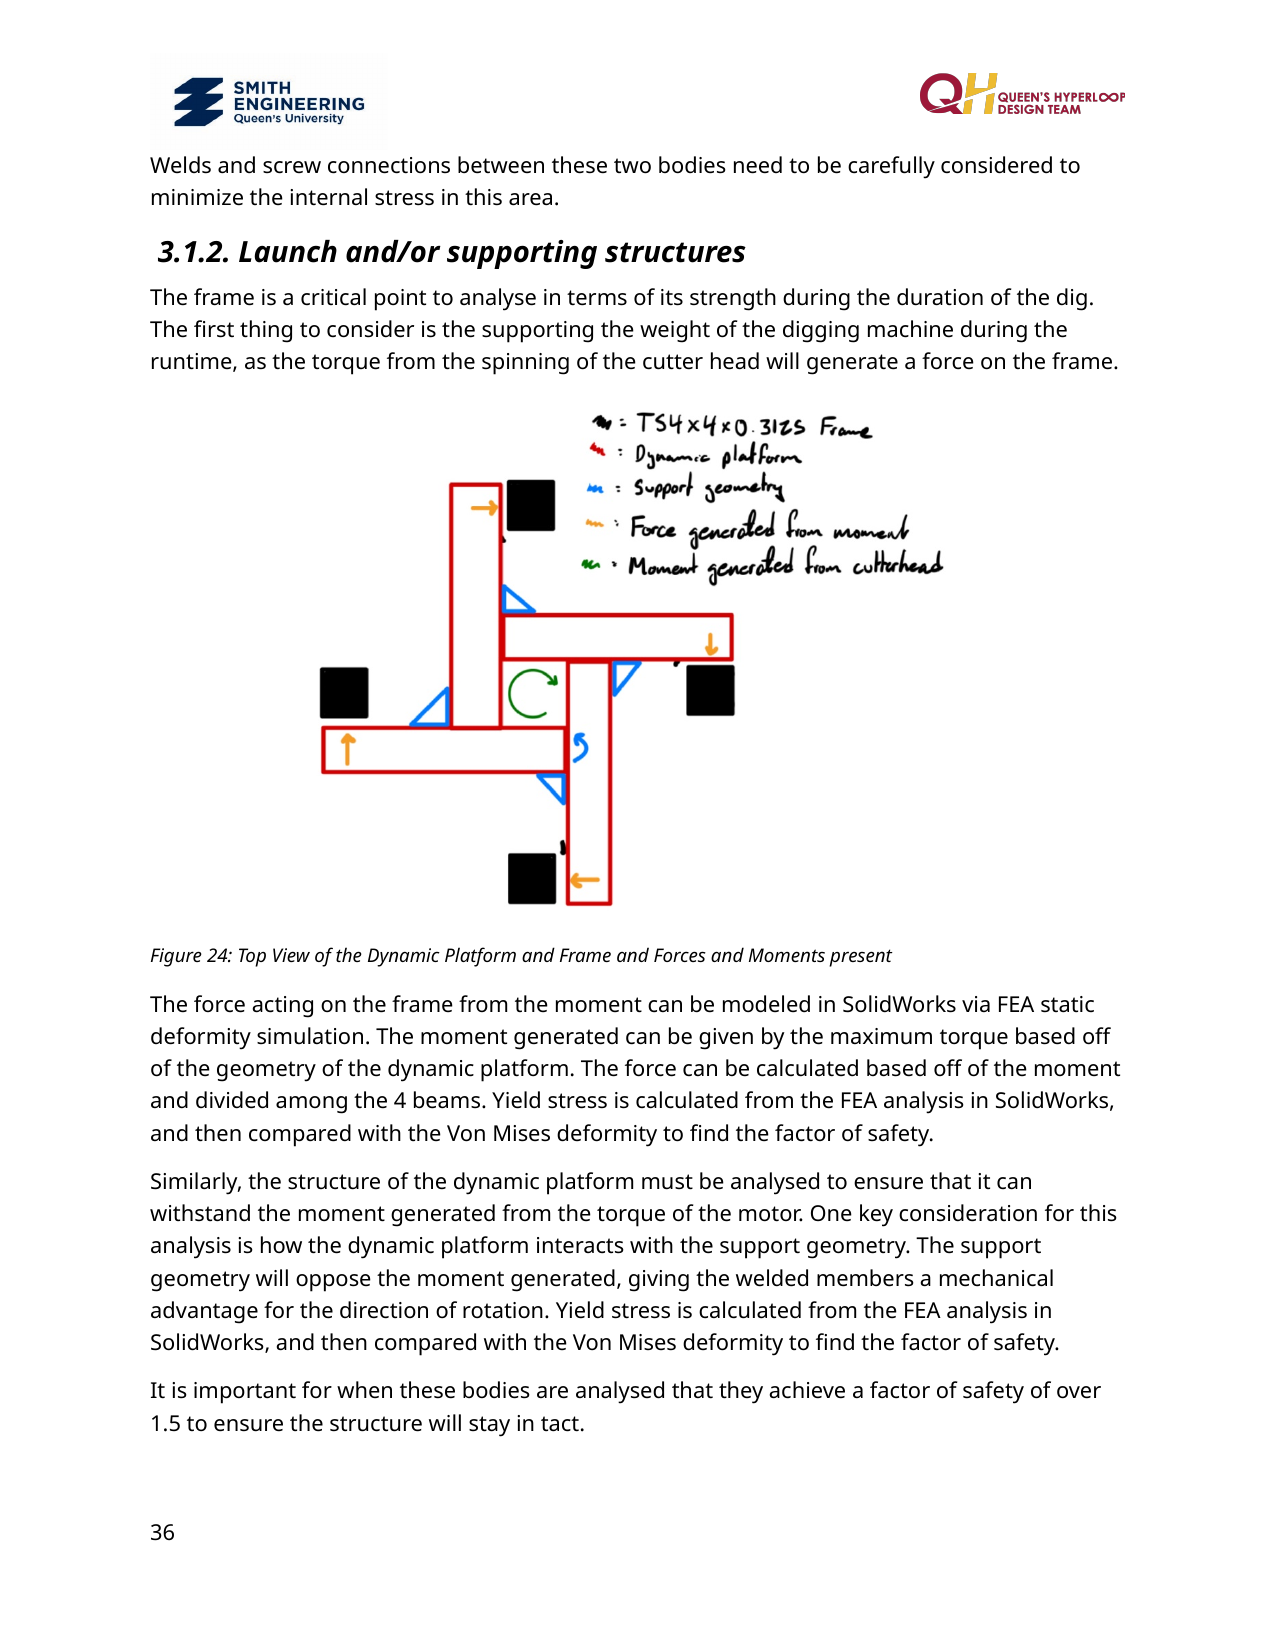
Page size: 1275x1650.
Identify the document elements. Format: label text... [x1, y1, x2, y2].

subtitle 3.1.2. Launch and/or supporting structures [150, 231, 1125, 271]
picture [150, 53, 388, 150]
text The frame is a critical point to analyse in terms of its strength during the duration of the dig. The first thing to consider is the supporting the weight of the digging machine during the runtime, as the torque from the spinning of the cutter head will generate a force on the frame. [150, 282, 1125, 376]
picture [307, 395, 968, 924]
text Similarly, the structure of the dynamic platform must be analysed to ensure that it can withstand the moment generated from the torque of the motor. One key consideration for this analysis is how the dynamic platform interacts with the support geometry. The support geometry will oppose the moment generated, giving the welded members a mechanical advantage for the direction of rotation. Yield stress is calculated from the FEA analysis in SolidWorks, and then compared with the Von Mises deformity to find the factor of safety. [150, 1166, 1125, 1356]
text It is important for when these bodies are analysed that they achieve a factor of safety of over 1.5 to ensure the structure will stay in tact. [150, 1375, 1125, 1437]
text The force acting on the frame from the moment can be modeled in SolidWorks via FEA static deformity simulation. The moment generated can be given by the maximum torque based off of the geometry of the dynamic platform. The force can be calculated based off of the moment and divided among the 4 beams. Yield stress is calculated from the FEA analysis in SolidWorks, and then compared with the Von Mises deformity to find the factor of safety. [150, 989, 1125, 1147]
picture [920, 73, 1125, 114]
